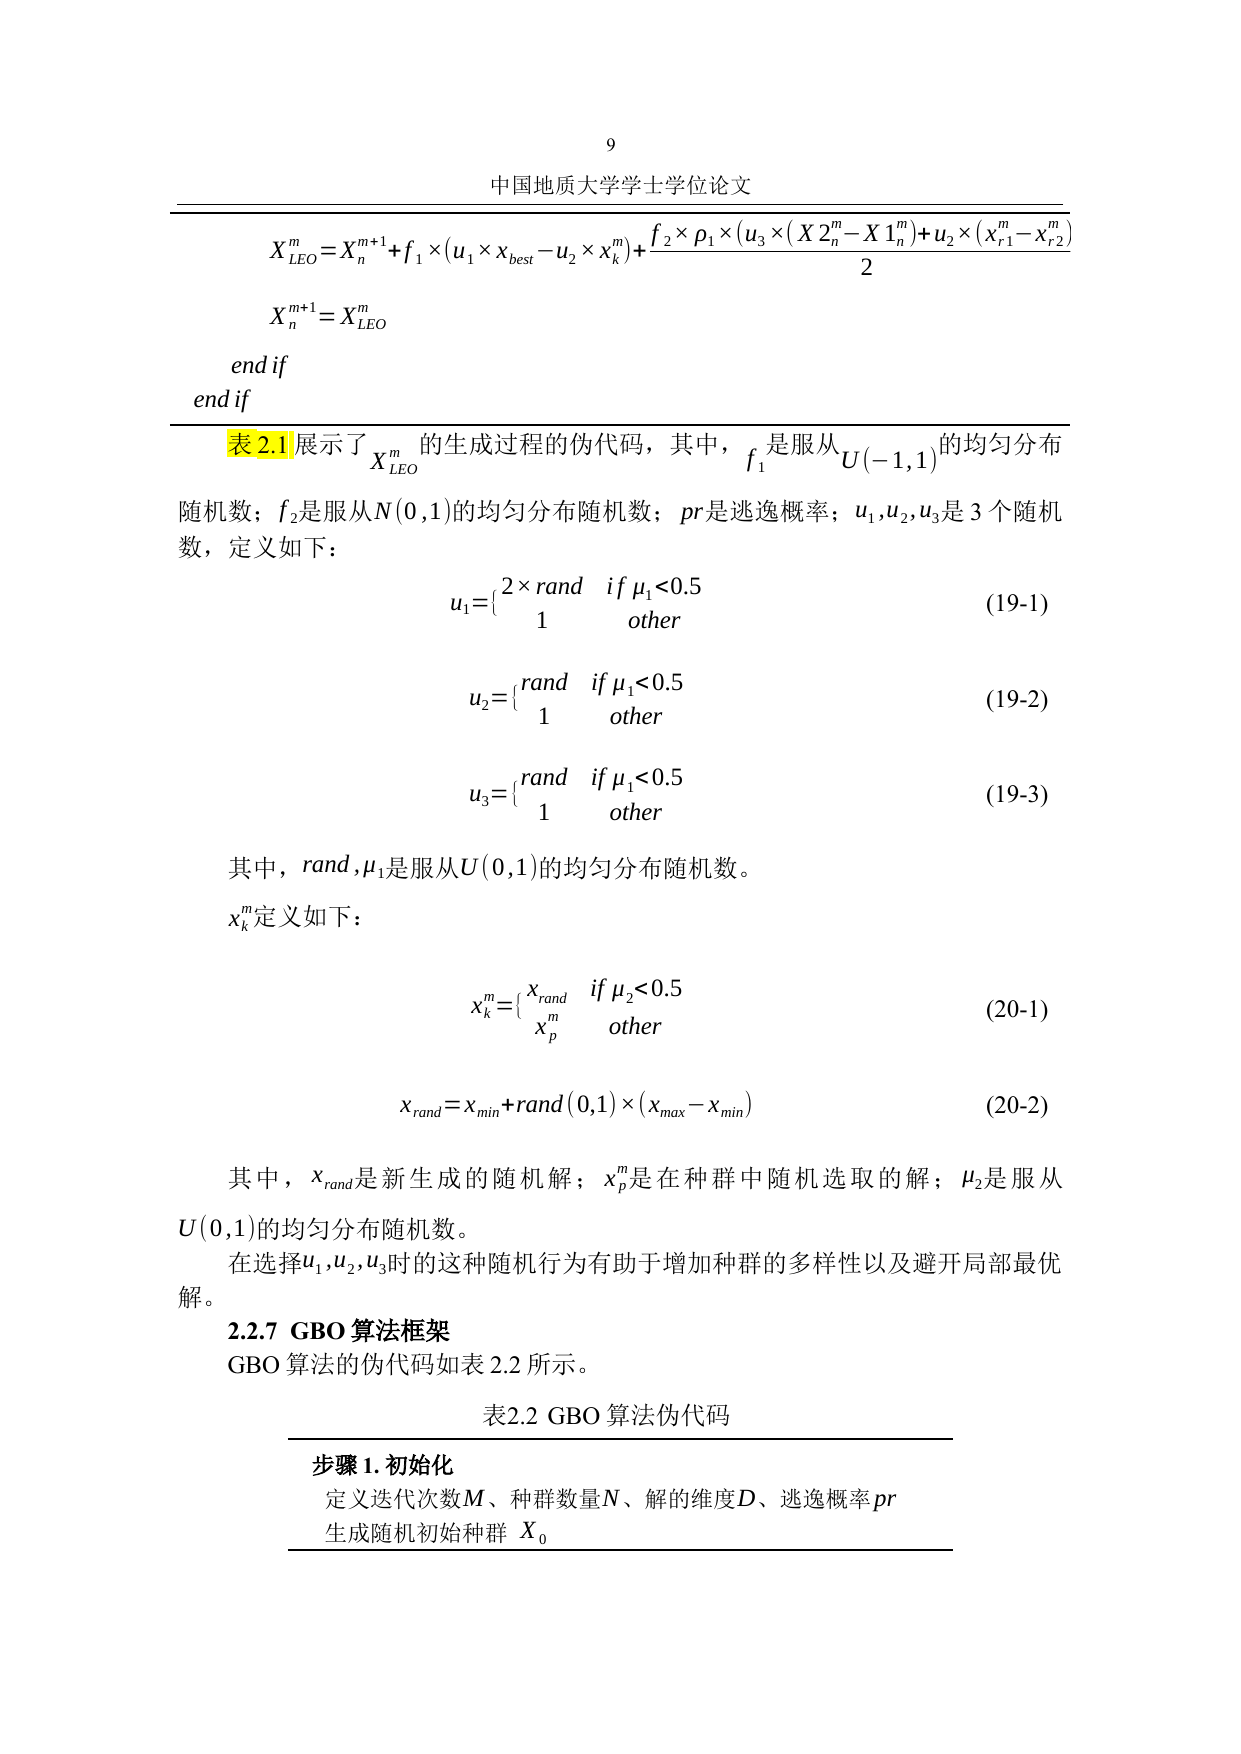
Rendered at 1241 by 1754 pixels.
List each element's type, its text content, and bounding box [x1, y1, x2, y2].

text GBO算法的伪代码如表2.2所示。 [177, 1347, 1063, 1381]
text 在选择时的这种随机行为有助于增加种群的多样性以及避开局部最优解。 [177, 1245, 1063, 1313]
table_cell (19-2) [975, 658, 1063, 754]
table_cell (19-3) [975, 754, 1063, 849]
table_header [177, 562, 974, 658]
table_cell [177, 1081, 974, 1143]
table_cell [177, 754, 974, 849]
table_cell [170, 214, 1070, 424]
text 其中，是新生成的随机解；是在种群中随机选取的解；是服从的均匀分布随机数。 [177, 1143, 1063, 1245]
table_cell (20-2) [975, 1081, 1063, 1143]
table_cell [288, 1440, 952, 1549]
text 定义如下： [177, 883, 1063, 951]
text 表2.1展示了的生成过程的伪代码，其中，是服从的均匀分布随机数；是服从的均匀分布随机数；是逃逸概率；是3个随机数，定义如下： [177, 426, 1063, 562]
table_header (20-1) [975, 951, 1063, 1081]
subtitle GBO算法框架 [227, 1313, 1063, 1347]
table_cell [177, 658, 974, 754]
text 其中，是服从的均匀分布随机数。 [177, 849, 1063, 883]
table_header [177, 951, 974, 1081]
table_header GBO算法伪代码 [288, 1381, 952, 1438]
table_header (19-1) [975, 562, 1063, 658]
